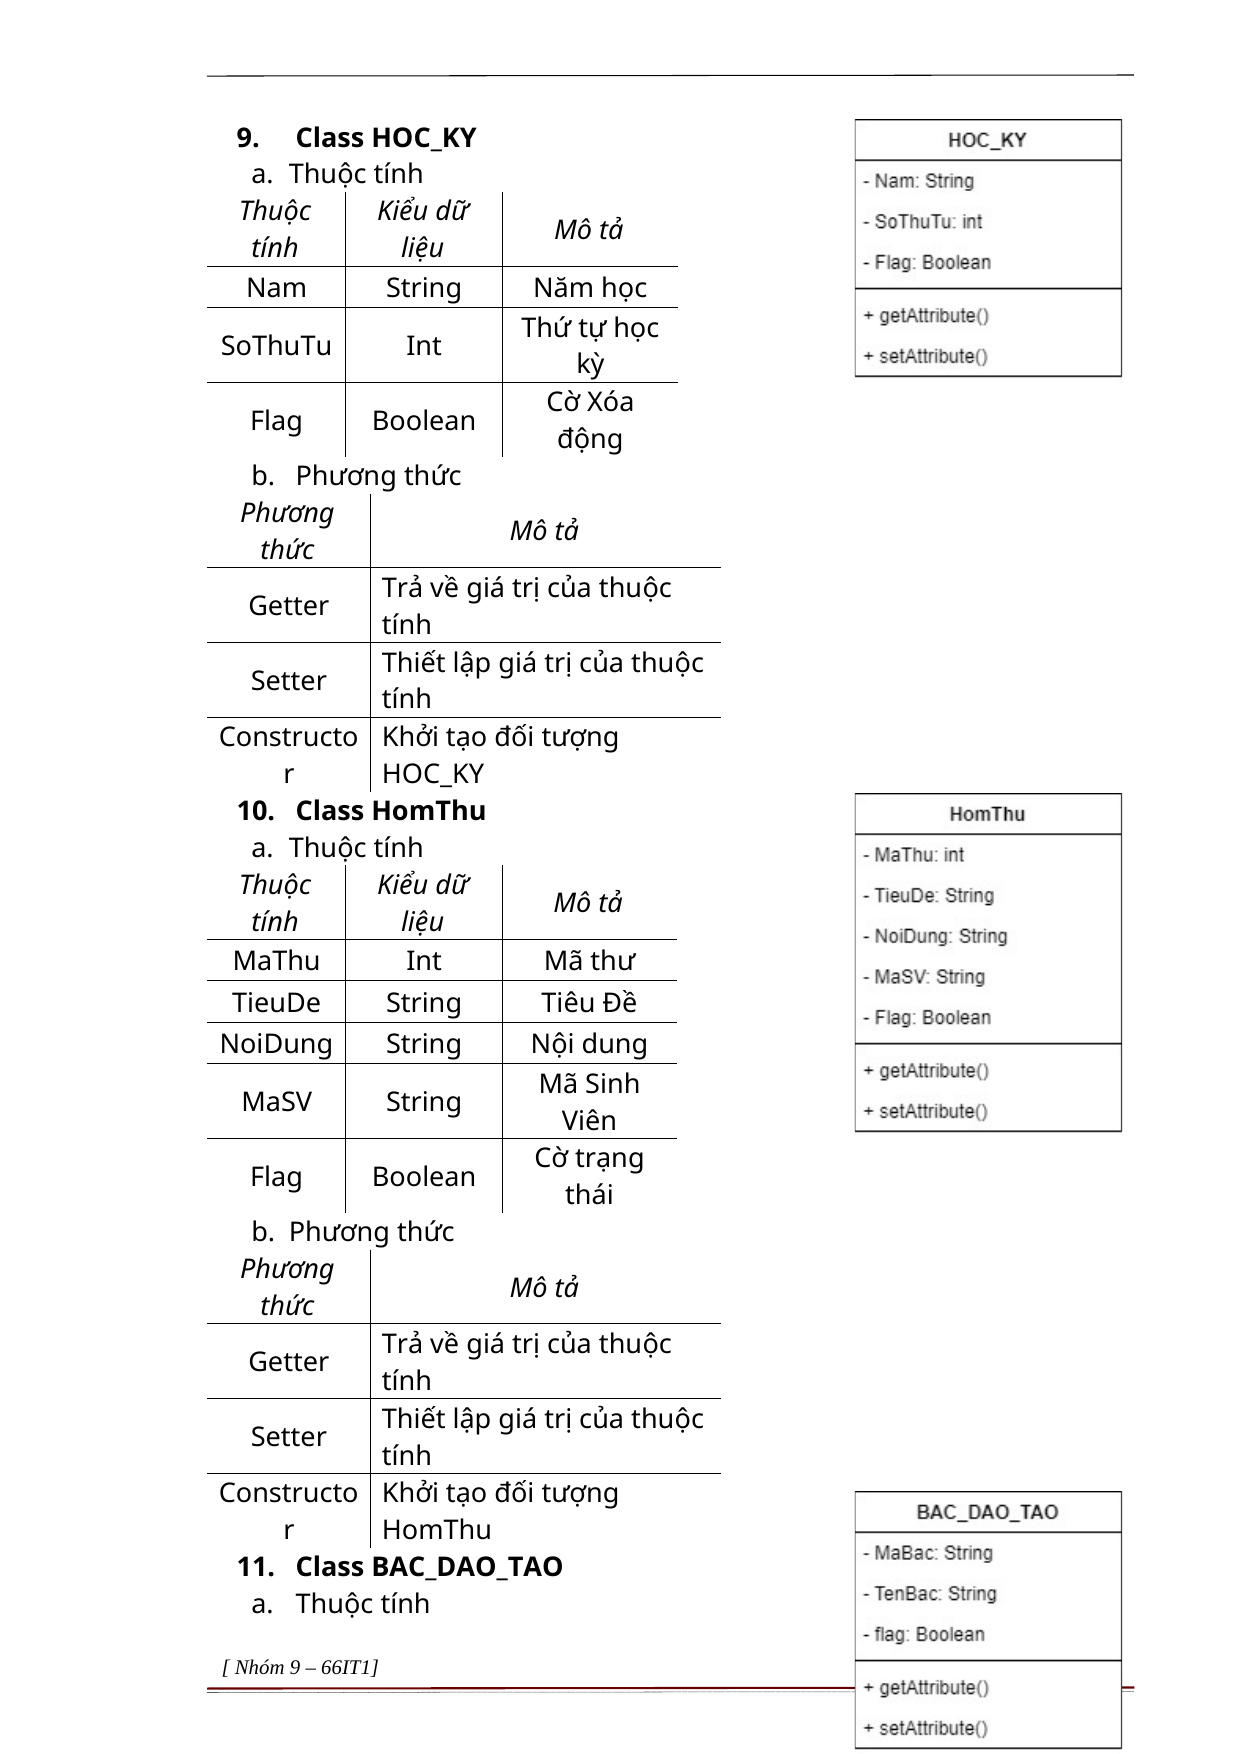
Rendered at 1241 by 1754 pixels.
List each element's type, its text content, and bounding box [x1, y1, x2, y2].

table_cell String [346, 1023, 502, 1063]
table_header Mô tả [503, 192, 678, 266]
list Thuộc tính [251, 155, 854, 192]
list Class BAC_DAO_TAO [236, 1548, 854, 1584]
table_cell Khởi tạo đối tượng HOC_KY [371, 718, 721, 792]
picture [854, 119, 1123, 382]
table_cell Setter [207, 1399, 370, 1473]
table_cell SoThuTu [207, 308, 345, 382]
table_cell MaThu [207, 940, 345, 980]
picture [854, 793, 1123, 1137]
table_cell Thiết lập giá trị của thuộc tính [371, 643, 721, 717]
table_cell Cờ Xóa động [503, 383, 678, 457]
table_cell Getter [207, 568, 370, 642]
table_cell Int [346, 940, 502, 980]
table_cell Khởi tạo đối tượng HomThu [371, 1474, 721, 1548]
table_cell Mã Sinh Viên [503, 1064, 677, 1138]
table_header Phương thức [207, 494, 370, 567]
table_cell MaSV [207, 1064, 345, 1138]
list Phương thức [251, 457, 1122, 493]
table_cell Flag [207, 383, 345, 457]
table_cell String [346, 1064, 502, 1138]
table_cell Trả về giá trị của thuộc tính [371, 1324, 721, 1398]
table_cell NoiDung [207, 1023, 345, 1063]
table_cell Boolean [346, 383, 502, 457]
table_cell Int [346, 308, 502, 382]
table_cell Cờ trạng thái [503, 1139, 677, 1213]
list Thuộc tính [251, 1584, 854, 1621]
table_header Kiểu dữ liệu [346, 865, 502, 939]
table_header Mô tả [371, 494, 721, 567]
table_cell Trả về giá trị của thuộc tính [371, 568, 721, 642]
table_cell Getter [207, 1324, 370, 1398]
table_cell Flag [207, 1139, 345, 1213]
list Thuộc tính [251, 828, 854, 865]
table_header Thuộc tính [207, 865, 345, 939]
table_cell Constructor [207, 718, 370, 792]
list Class HOC_KY [236, 118, 1122, 155]
table_header Mô tả [503, 865, 677, 939]
list Phương thức [251, 1213, 1122, 1249]
table_header Kiểu dữ liệu [346, 192, 502, 266]
picture [854, 1491, 1123, 1754]
table_cell Nội dung [503, 1023, 677, 1063]
list Class HomThu [236, 792, 1122, 828]
table_cell Nam [207, 267, 345, 307]
table_cell Boolean [346, 1139, 502, 1213]
table_header Phương thức [207, 1250, 370, 1323]
table_cell TieuDe [207, 981, 345, 1022]
table_cell Năm học [503, 267, 678, 307]
table_cell Thiết lập giá trị của thuộc tính [371, 1399, 721, 1473]
table_header Mô tả [371, 1250, 721, 1323]
table_cell String [346, 981, 502, 1022]
table_cell Tiêu Đề [503, 981, 677, 1022]
table_cell String [346, 267, 502, 307]
table_cell Setter [207, 643, 370, 717]
table_cell Thứ tự học kỳ [503, 308, 678, 382]
table_cell Mã thư [503, 940, 677, 980]
table_cell Constructor [207, 1474, 370, 1548]
table_header Thuộc tính [207, 192, 345, 266]
